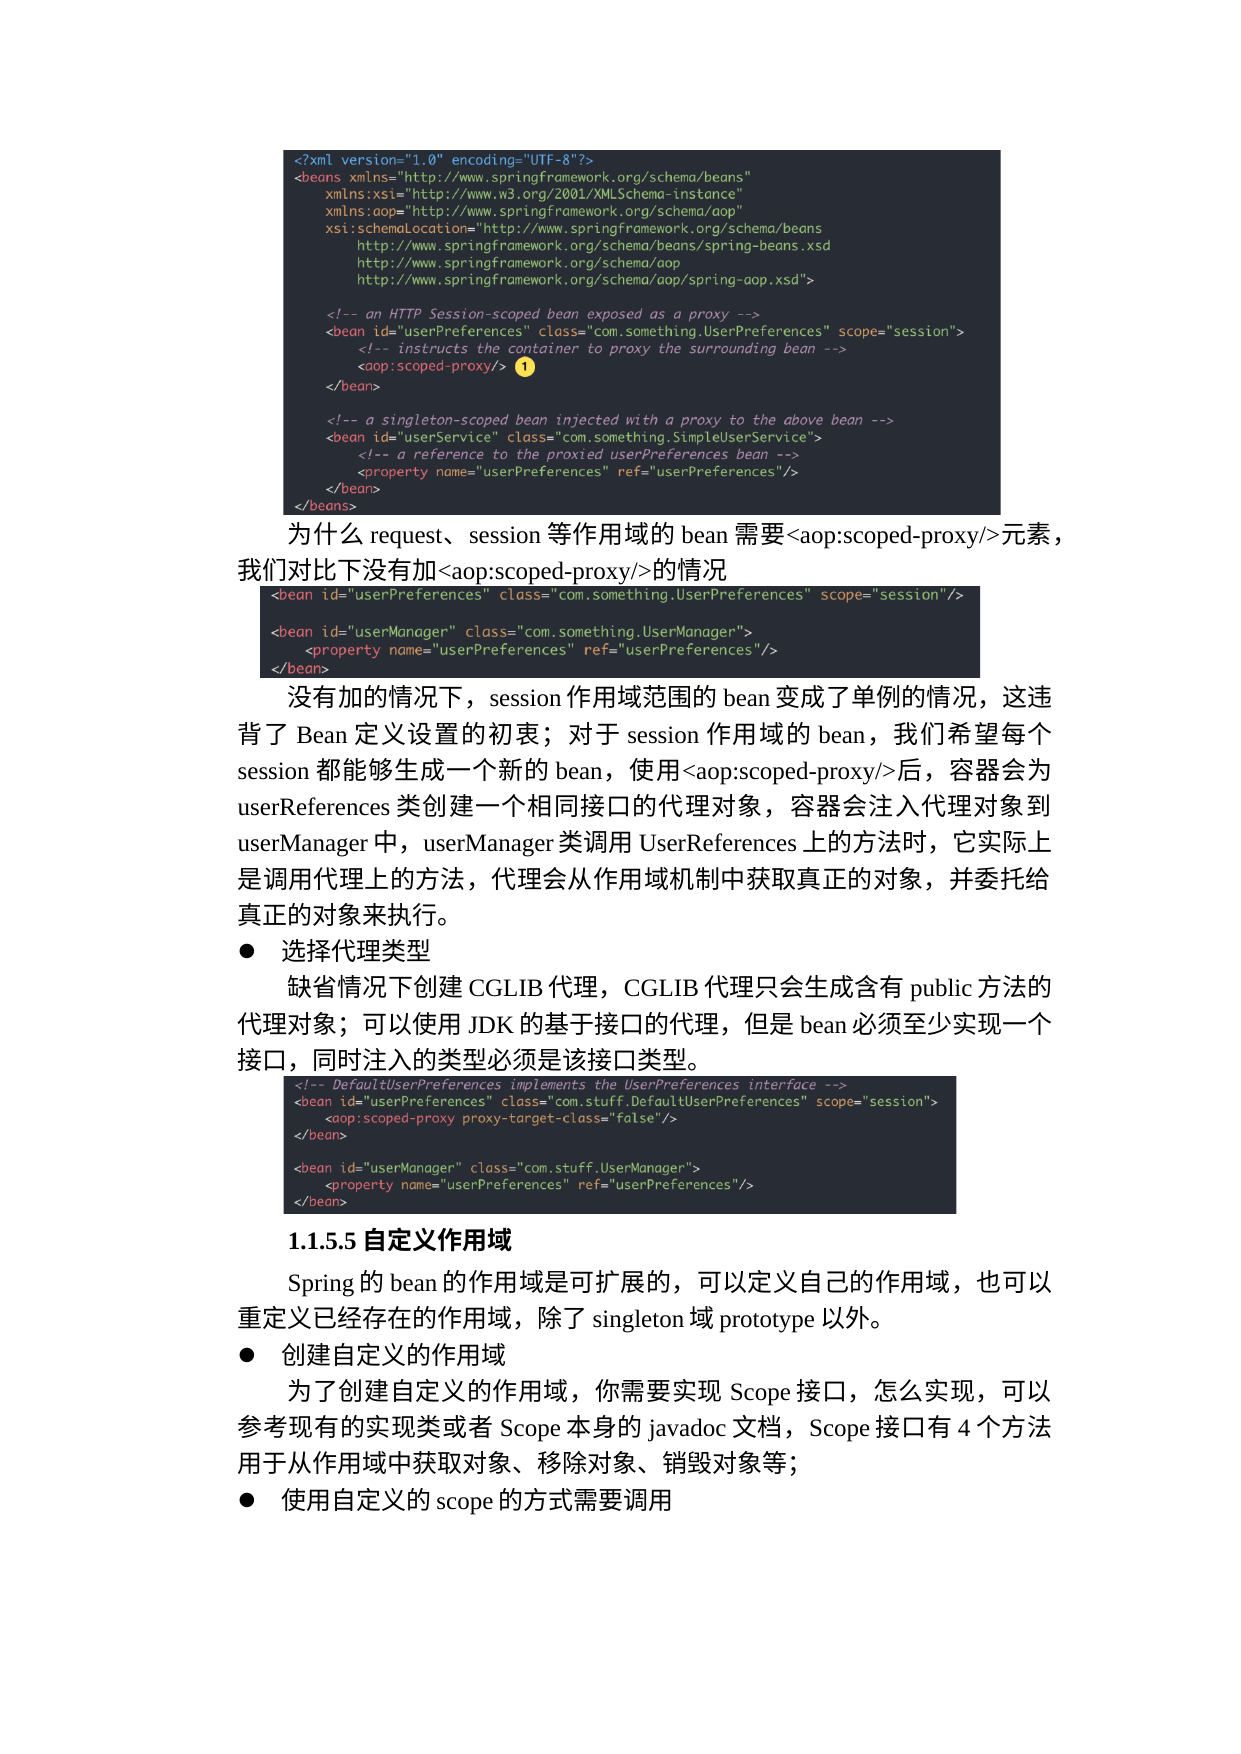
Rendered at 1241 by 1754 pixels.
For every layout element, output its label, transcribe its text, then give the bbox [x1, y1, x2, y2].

list 创建自定义的作用域 [237, 1335, 1053, 1371]
list 使用自定义的scope的方式需要调用 [237, 1480, 1053, 1516]
list 选择代理类型 [237, 932, 1053, 968]
text 没有加的情况下，session作用域范围的bean变成了单例的情况，这违背了Bean定义设置的初衷；对于session作用域的bean，我们希望每个session都能够生成一个新的bean，使用<aop:scoped-proxy/>后，容器会为userReferences类创建一个相同接口的代理对象，容器会注入代理对象到userManager中，userManager类调用UserReferences上的方法时，它实际上是调用代理上的方法，代理会从作用域机制中获取真正的对象，并委托给真正的对象来执行。 [237, 678, 1053, 932]
text 为什么request、session等作用域的bean需要<aop:scoped-proxy/>元素，我们对比下没有加<aop:scoped-proxy/>的情况 [237, 514, 1053, 587]
text 缺省情况下创建CGLIB代理，CGLIB代理只会生成含有public方法的代理对象；可以使用JDK的基于接口的代理，但是bean必须至少实现一个接口，同时注入的类型必须是该接口类型。 [237, 968, 1053, 1077]
picture [283, 1076, 957, 1214]
picture [283, 150, 1001, 515]
picture [260, 586, 981, 678]
subtitle 1.1.5.5 自定义作用域 [237, 1220, 1053, 1256]
text Spring的bean的作用域是可扩展的，可以定义自己的作用域，也可以重定义已经存在的作用域，除了singleton域prototype以外。 [237, 1263, 1053, 1335]
text 为了创建自定义的作用域，你需要实现Scope接口，怎么实现，可以参考现有的实现类或者Scope本身的javadoc文档，Scope接口有4个方法用于从作用域中获取对象、移除对象、销毁对象等； [237, 1371, 1053, 1480]
